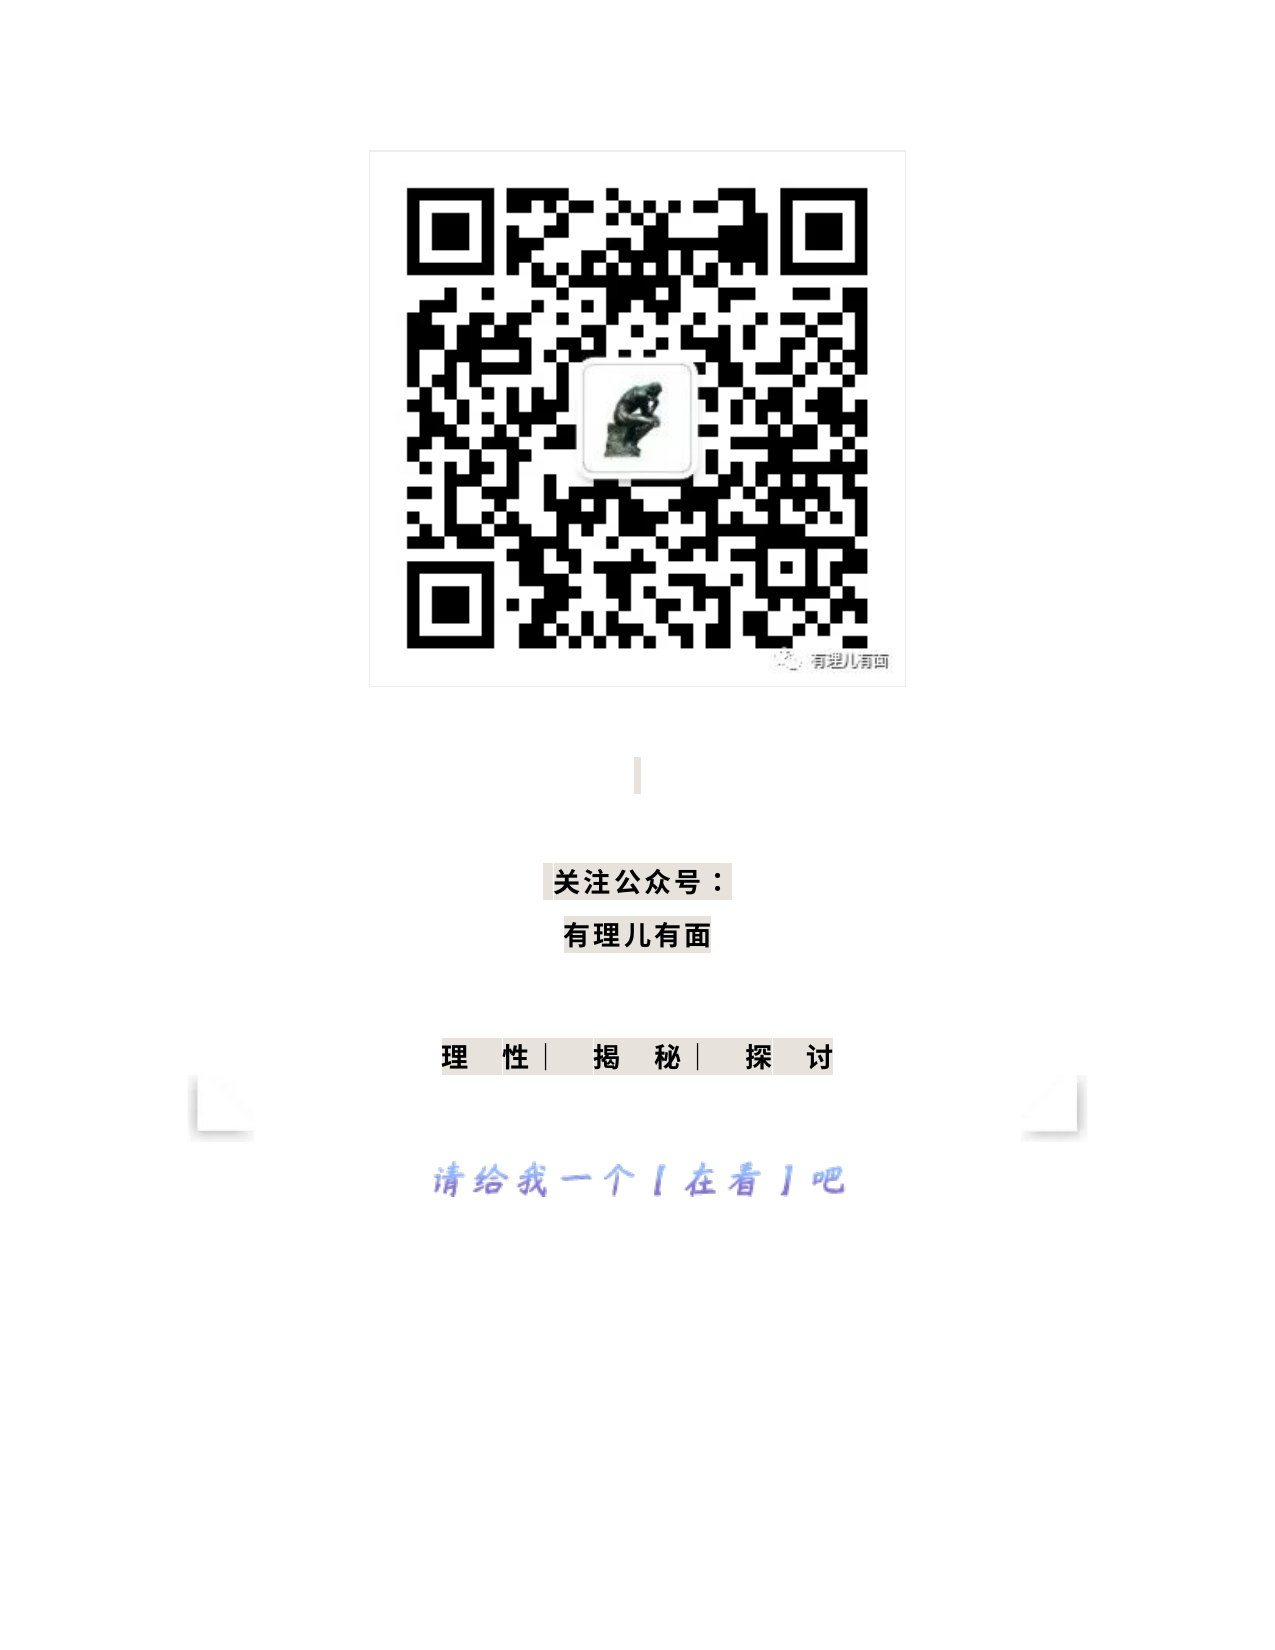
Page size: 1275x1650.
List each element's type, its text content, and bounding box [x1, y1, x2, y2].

text 理 性｜ 揭 秘｜ 探 讨 [258, 1022, 1017, 1075]
picture [370, 152, 905, 686]
picture [187, 1075, 254, 1142]
picture [1021, 1075, 1088, 1142]
text 关注公众号： [271, 847, 1004, 900]
text 有理儿有面 [271, 900, 1004, 953]
picture [428, 1161, 1032, 1472]
